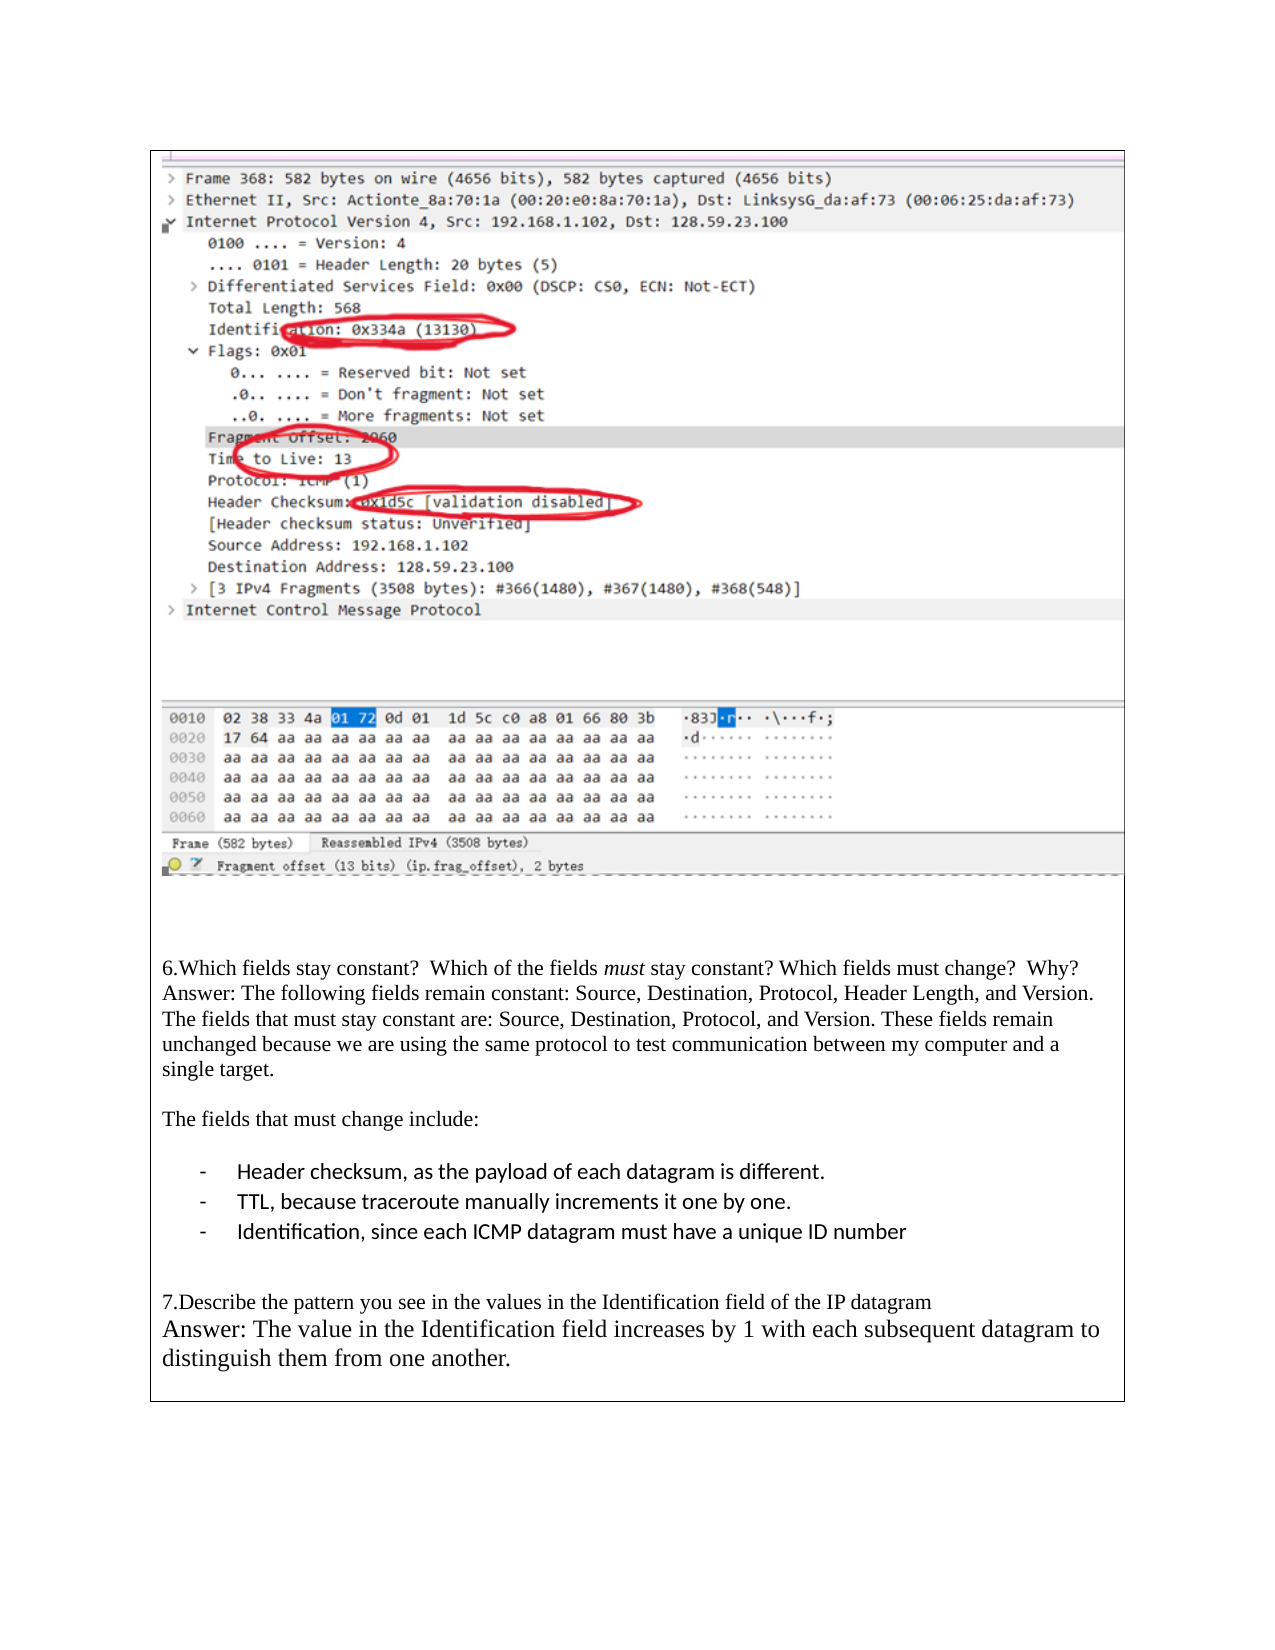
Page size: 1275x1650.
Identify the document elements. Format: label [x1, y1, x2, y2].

picture [161, 151, 1125, 876]
table_cell [151, 151, 1124, 1401]
